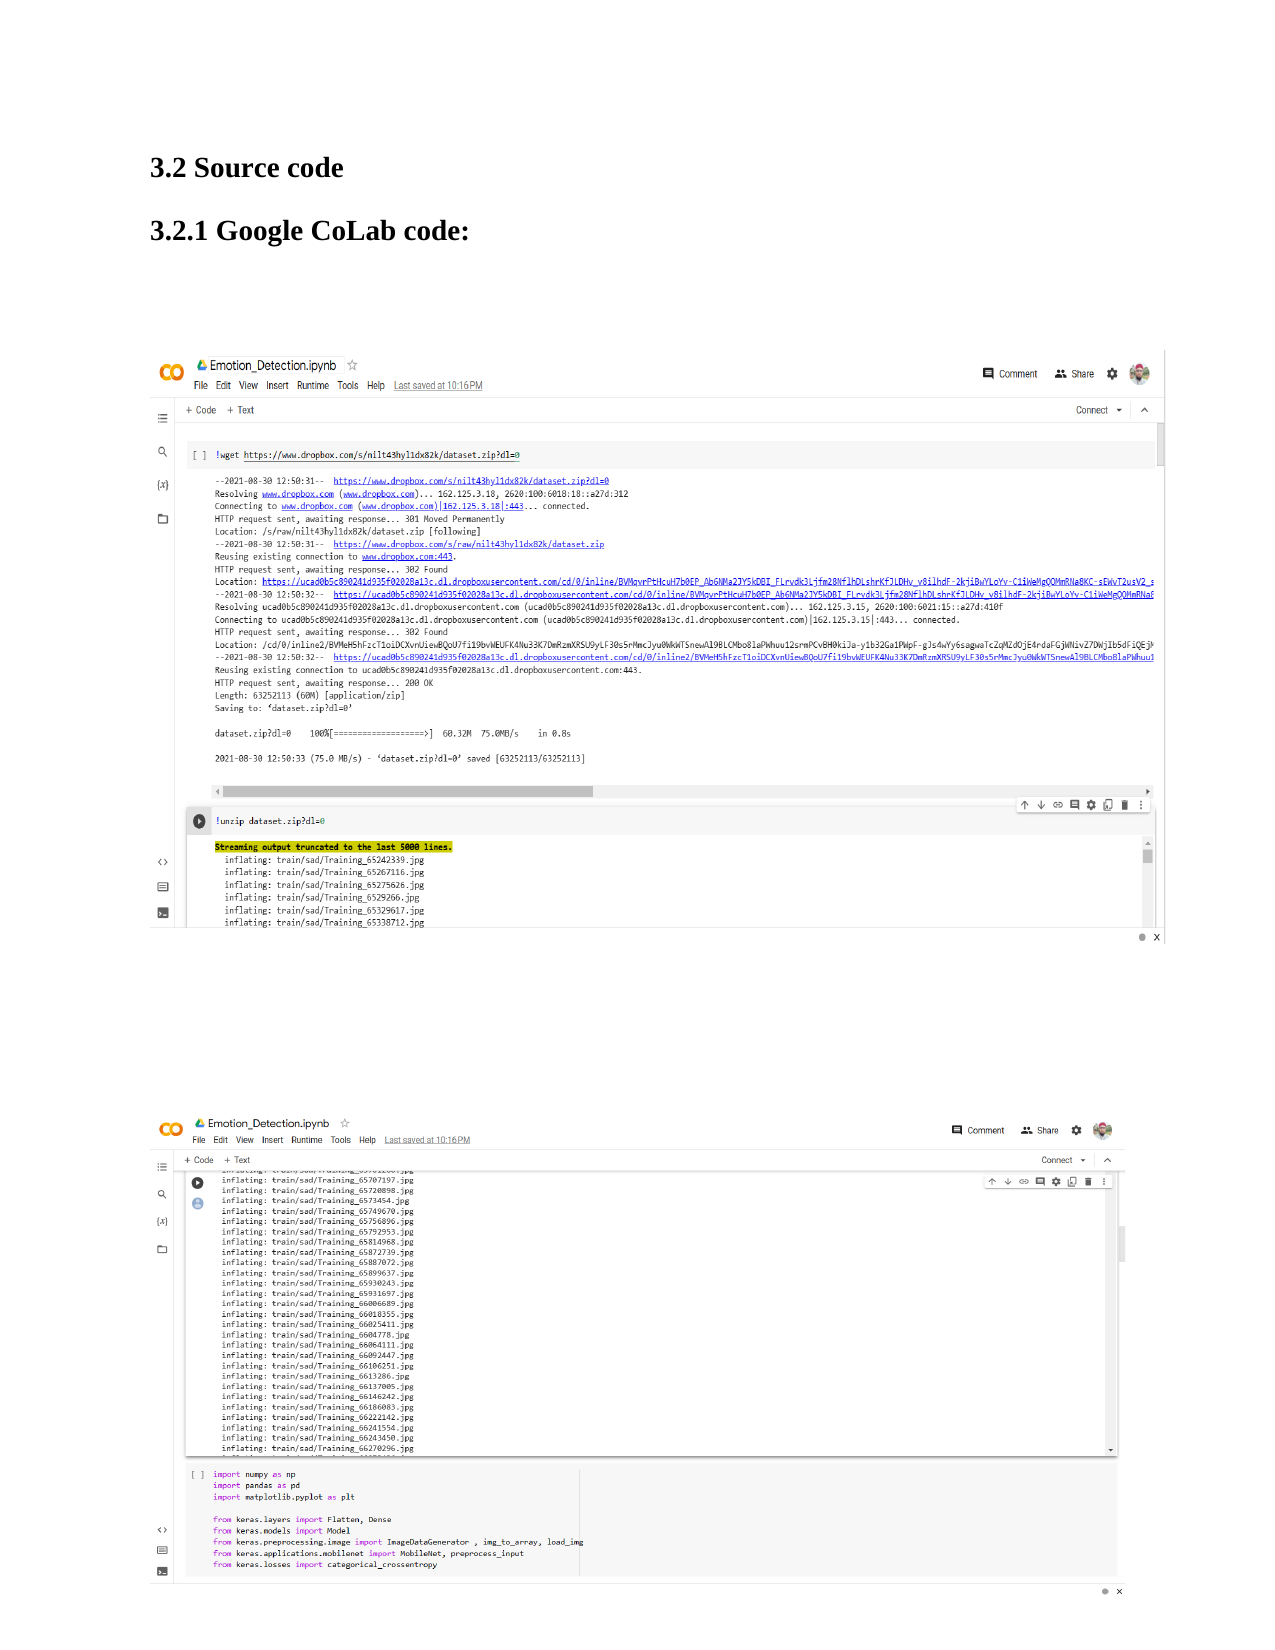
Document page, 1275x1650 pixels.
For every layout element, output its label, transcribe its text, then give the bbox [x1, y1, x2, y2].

picture [150, 350, 1166, 944]
subtitle 3.2 Source code [150, 150, 1125, 183]
picture [150, 1111, 1125, 1597]
subtitle 3.2.1 Google CoLab code: [150, 213, 1125, 246]
